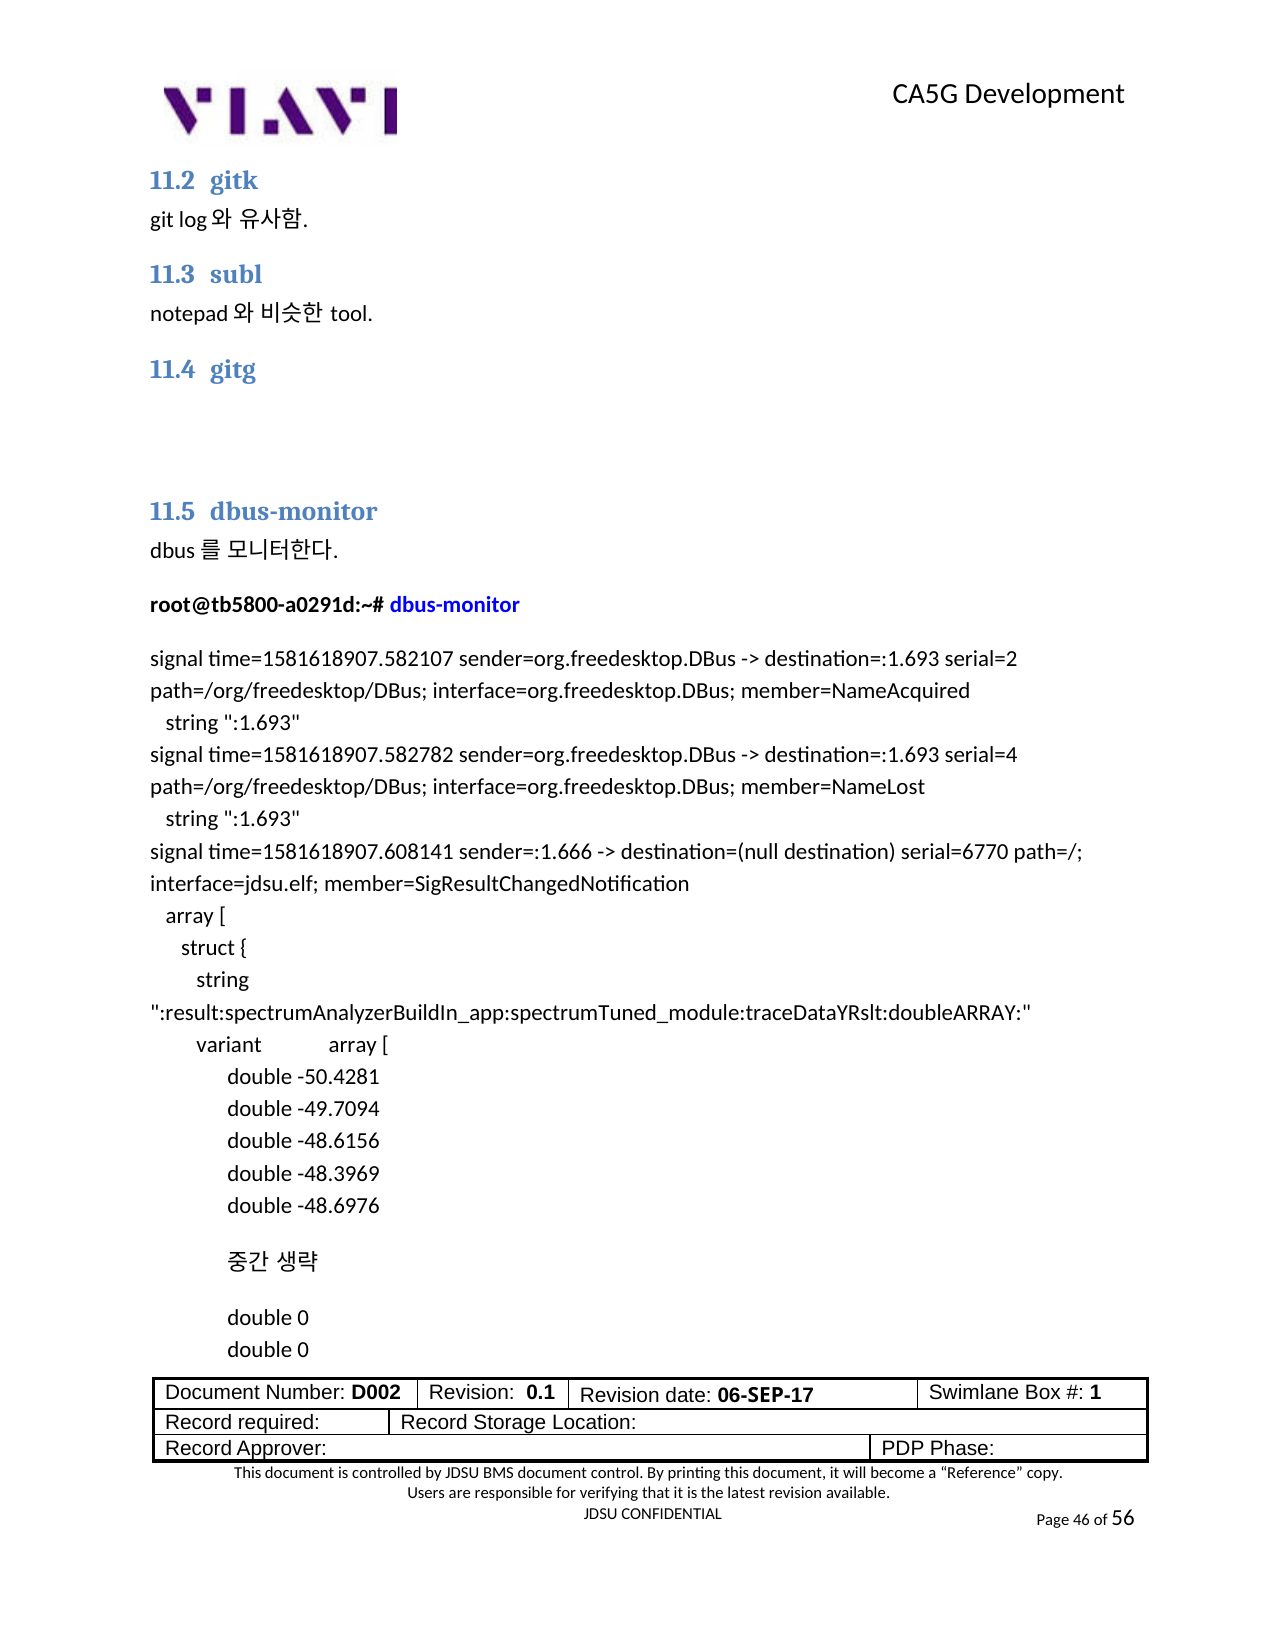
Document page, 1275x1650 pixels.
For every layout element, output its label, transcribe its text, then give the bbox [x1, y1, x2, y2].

text git log와 유사함. [150, 201, 1125, 234]
text dbus를 모니터한다. [150, 532, 1125, 565]
text signal time=1581618907.582107 sender=org.freedesktop.DBus -> destination=:1.693 serial=2 path=/org/freedesktop/DBus; interface=org.freedesktop.DBus; member=NameAcquired string ":1.693" signal time=1581618907.582782 sender=org.freedesktop.DBus -> destination=:1.693 serial=4 path=/org/freedesktop/DBus; interface=org.freedesktop.DBus; member=NameLost string ":1.693" signal time=1581618907.608141 sender=:1.666 -> destination=(null destination) serial=6770 path=/; interface=jdsu.elf; member=SigResultChangedNotification array [ struct { string ":result:spectrumAnalyzerBuildIn_app:spectrumTuned_module:traceDataYRslt:doubleARRAY:" variant array [ double -50.4281 double -49.7094 double -48.6156 double -48.3969 double -48.6976 [150, 644, 1125, 1219]
subtitle dbus-monitor [150, 496, 1125, 527]
subtitle gitk [150, 165, 1125, 196]
picture [162, 68, 397, 146]
text double 0 double 0 ] int32 1048579 } ] [150, 1303, 1125, 1363]
subtitle subl [150, 259, 1125, 291]
text root@tb5800-a0291d:~# dbus-monitor [150, 591, 1125, 619]
text notepad와 비슷한 tool. [150, 295, 1125, 328]
subtitle gitg [150, 354, 1125, 385]
text 중간 생략 [150, 1244, 1125, 1277]
